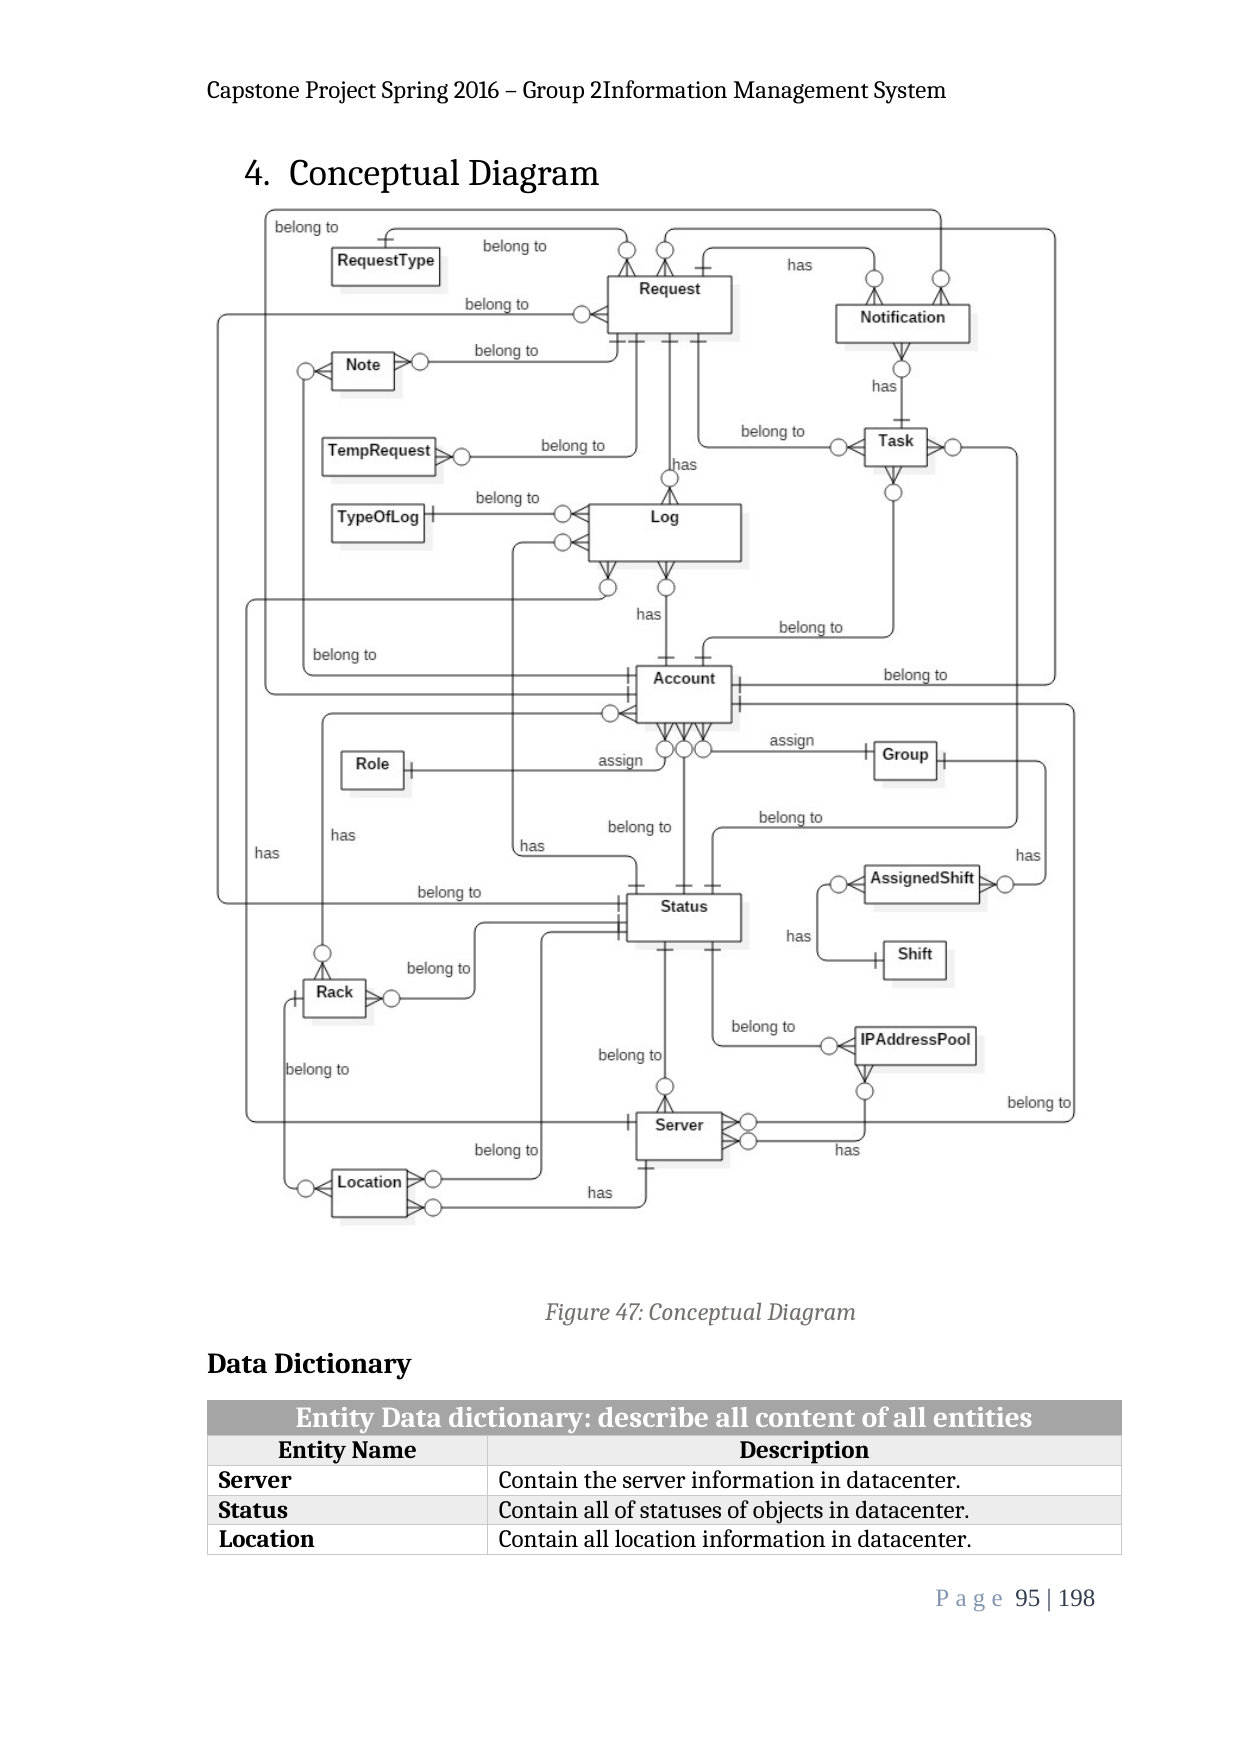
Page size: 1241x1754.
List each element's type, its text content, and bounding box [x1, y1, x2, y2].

picture [206, 198, 1123, 1279]
table_cell Entity Name [208, 1436, 487, 1465]
table_cell Contain all of statuses of objects in datacenter. [488, 1496, 1121, 1524]
table_cell Location [208, 1525, 487, 1554]
table_header Entity Data dictionary: describe all content of all entities [208, 1401, 1121, 1435]
table_cell Server [208, 1466, 487, 1494]
text Data Dictionary [207, 1347, 1122, 1381]
table_cell Status [208, 1496, 487, 1524]
table_cell Contain the server information in datacenter. [488, 1466, 1121, 1494]
subtitle Conceptual Diagram [244, 152, 1122, 195]
table_cell Description [488, 1436, 1121, 1465]
table_cell Contain all location information in datacenter. [488, 1525, 1121, 1554]
text Figure 47: Conceptual Diagram [282, 1298, 1122, 1327]
